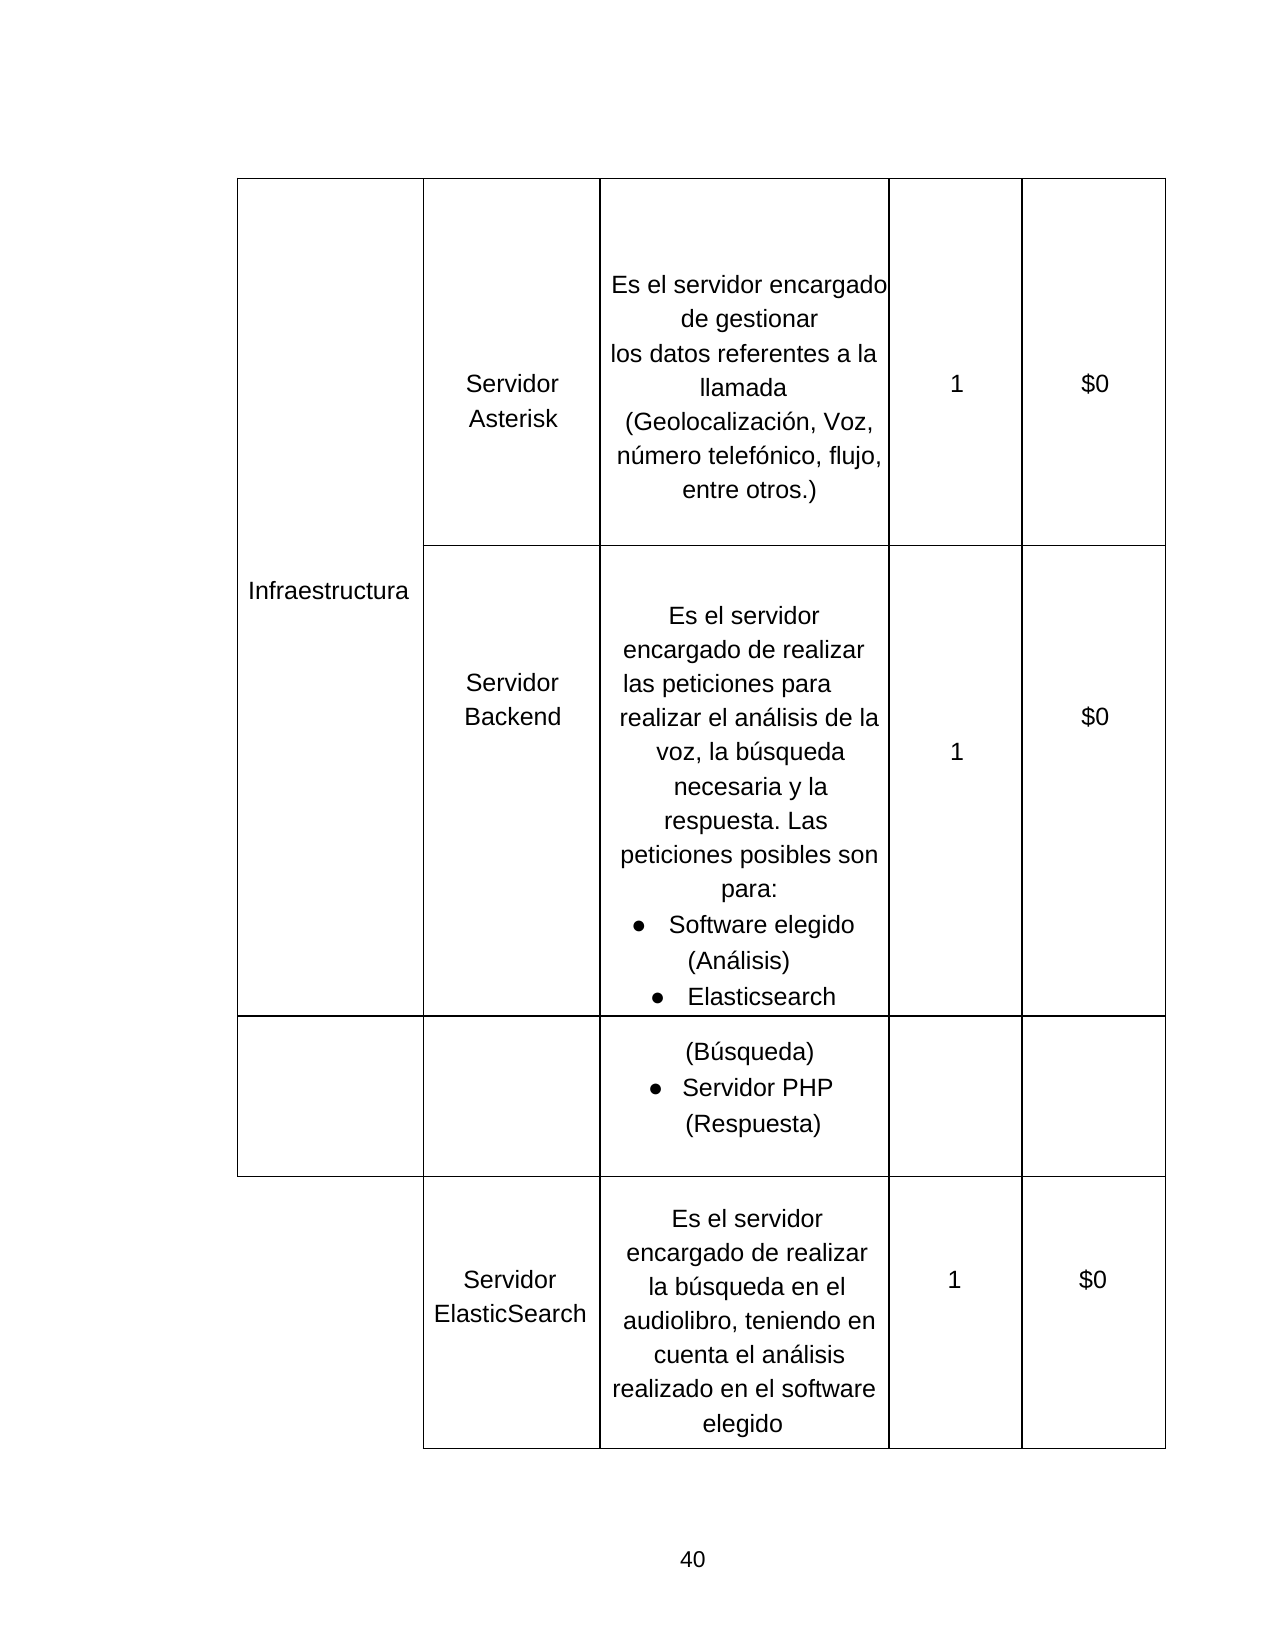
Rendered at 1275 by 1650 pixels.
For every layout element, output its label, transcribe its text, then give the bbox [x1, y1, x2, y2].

table_cell Es el servidor encargado de gestionar los datos referentes a la llamada (Geolocalización, Voz, número telefónico, flujo, entre otros.) [601, 179, 888, 544]
table_cell [890, 1017, 1021, 1176]
table_cell 1 [890, 546, 1021, 1015]
table_cell 1 [890, 1177, 1021, 1448]
table_cell Servidor Backend [424, 546, 599, 1015]
table_cell Es el servidor encargado de realizar la búsqueda en el audiolibro, teniendo en cuenta el análisis realizado en el software elegido [601, 1177, 888, 1448]
table_cell [424, 1017, 599, 1176]
table_cell (Búsqueda) ● Servidor PHP (Respuesta) [601, 1017, 888, 1176]
table_cell $0 [1023, 179, 1165, 544]
table_cell 1 [890, 179, 1021, 544]
table_cell Servidor Asterisk [424, 179, 599, 544]
table_cell [1023, 1017, 1165, 1176]
table_cell $0 [1023, 546, 1165, 1015]
table_cell Infraestructura [238, 179, 423, 1015]
table_cell Es el servidor encargado de realizar las peticiones para realizar el análisis de la voz, la búsqueda necesaria y la respuesta. Las peticiones posibles son para: Software elegido (Análisis) Elasticsearch [601, 546, 888, 1015]
table_cell [238, 1017, 423, 1176]
table_cell Servidor ElasticSearch [424, 1177, 599, 1448]
table_cell $0 [1023, 1177, 1165, 1448]
